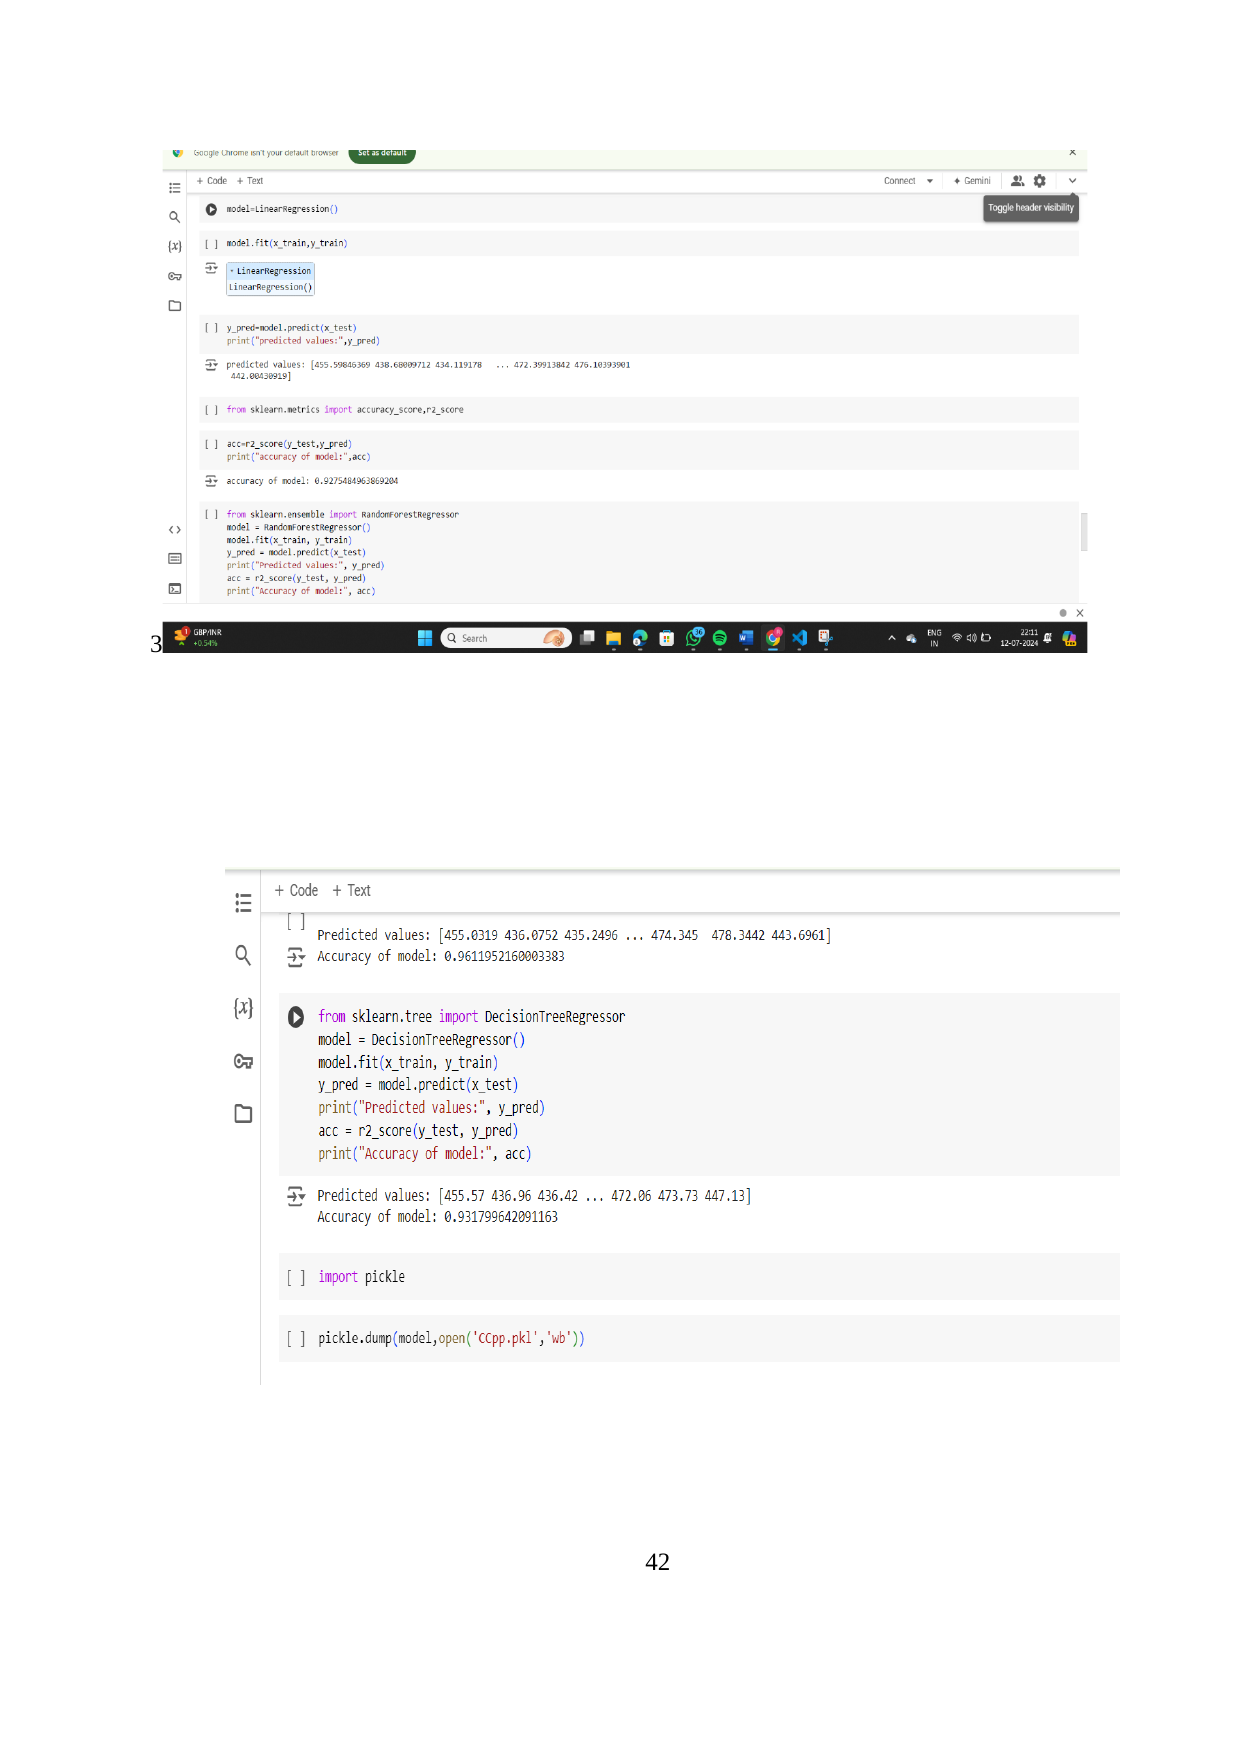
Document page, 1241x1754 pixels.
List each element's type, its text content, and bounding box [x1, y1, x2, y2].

text 42 [150, 1547, 1090, 1575]
picture [162, 150, 1088, 653]
picture [225, 867, 1120, 1385]
